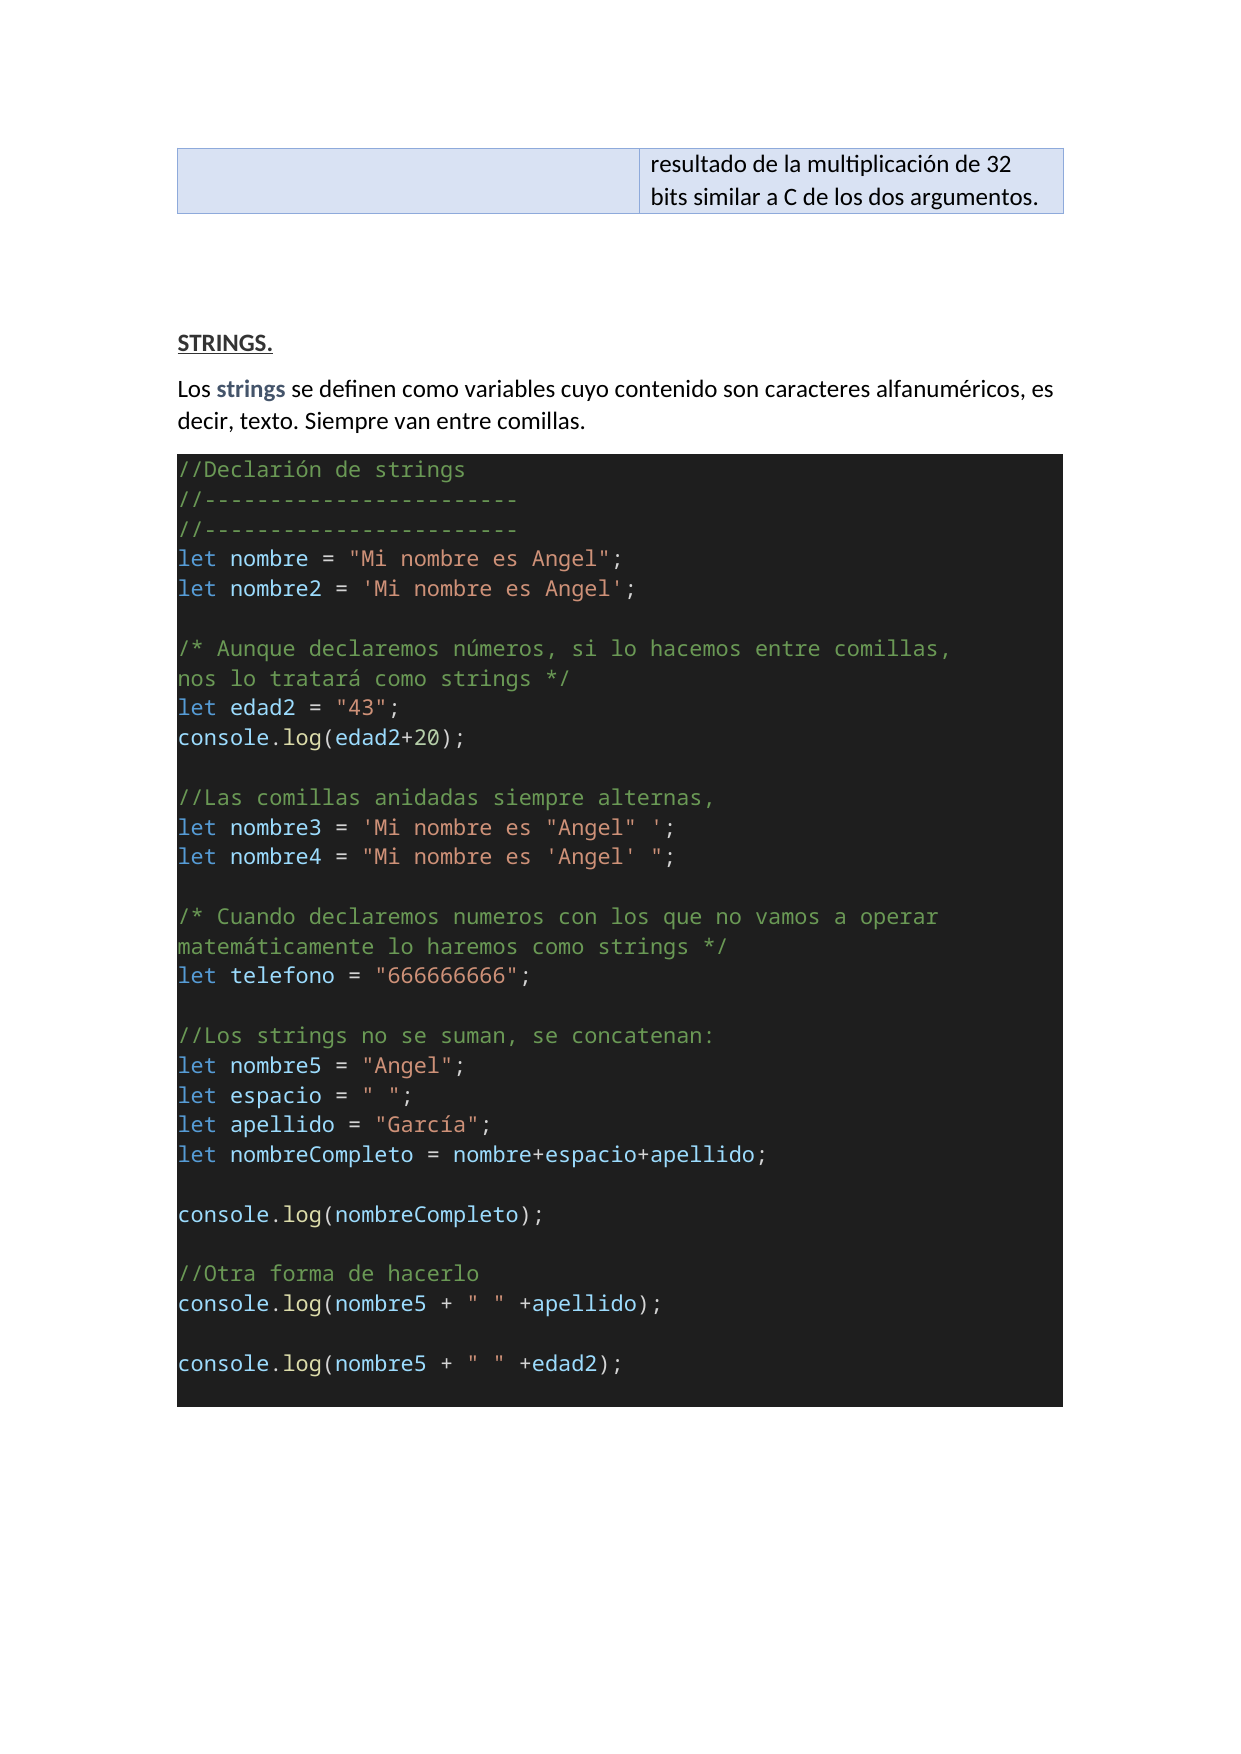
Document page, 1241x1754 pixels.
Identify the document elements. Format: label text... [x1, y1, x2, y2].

text let nombre4 = "Mi nombre es 'Angel' "; [177, 841, 1063, 871]
text console.log(nombreCompleto); [177, 1199, 1063, 1229]
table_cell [178, 149, 639, 213]
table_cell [640, 149, 1063, 213]
text let espacio = " "; [177, 1080, 1063, 1109]
text let telefono = "666666666"; [177, 961, 1063, 990]
text //Declarión de strings [177, 454, 1063, 484]
text console.log(edad2+20); [177, 722, 1063, 752]
text console.log(nombre5 + " " +apellido); [177, 1288, 1063, 1318]
text let nombreCompleto = nombre+espacio+apellido; [177, 1139, 1063, 1169]
text nos lo tratará como strings */ [177, 663, 1063, 692]
text let nombre3 = 'Mi nombre es "Angel" '; [177, 812, 1063, 841]
text /* Cuando declaremos numeros con los que no vamos a operar [177, 901, 1063, 931]
text let nombre5 = "Angel"; [177, 1050, 1063, 1080]
text /* Aunque declaremos números, si lo hacemos entre comillas, [177, 633, 1063, 663]
text //Otra forma de hacerlo [177, 1258, 1063, 1288]
text Los strings se definen como variables cuyo contenido son caracteres alfanuméricos, es decir, texto. Siempre van entre comillas. [177, 373, 1063, 436]
text //------------------------ [177, 484, 1063, 514]
text let nombre = "Mi nombre es Angel"; [177, 543, 1063, 573]
text //------------------------ [177, 514, 1063, 543]
text matemáticamente lo haremos como strings */ [177, 931, 1063, 961]
text let nombre2 = 'Mi nombre es Angel'; [177, 573, 1063, 603]
text let edad2 = "43"; [177, 692, 1063, 722]
text //Las comillas anidadas siempre alternas, [177, 782, 1063, 812]
subtitle STRINGS. [177, 327, 1063, 357]
text console.log(nombre5 + " " +edad2); [177, 1348, 1063, 1378]
text //Los strings no se suman, se concatenan: [177, 1020, 1063, 1050]
text let apellido = "García"; [177, 1109, 1063, 1139]
